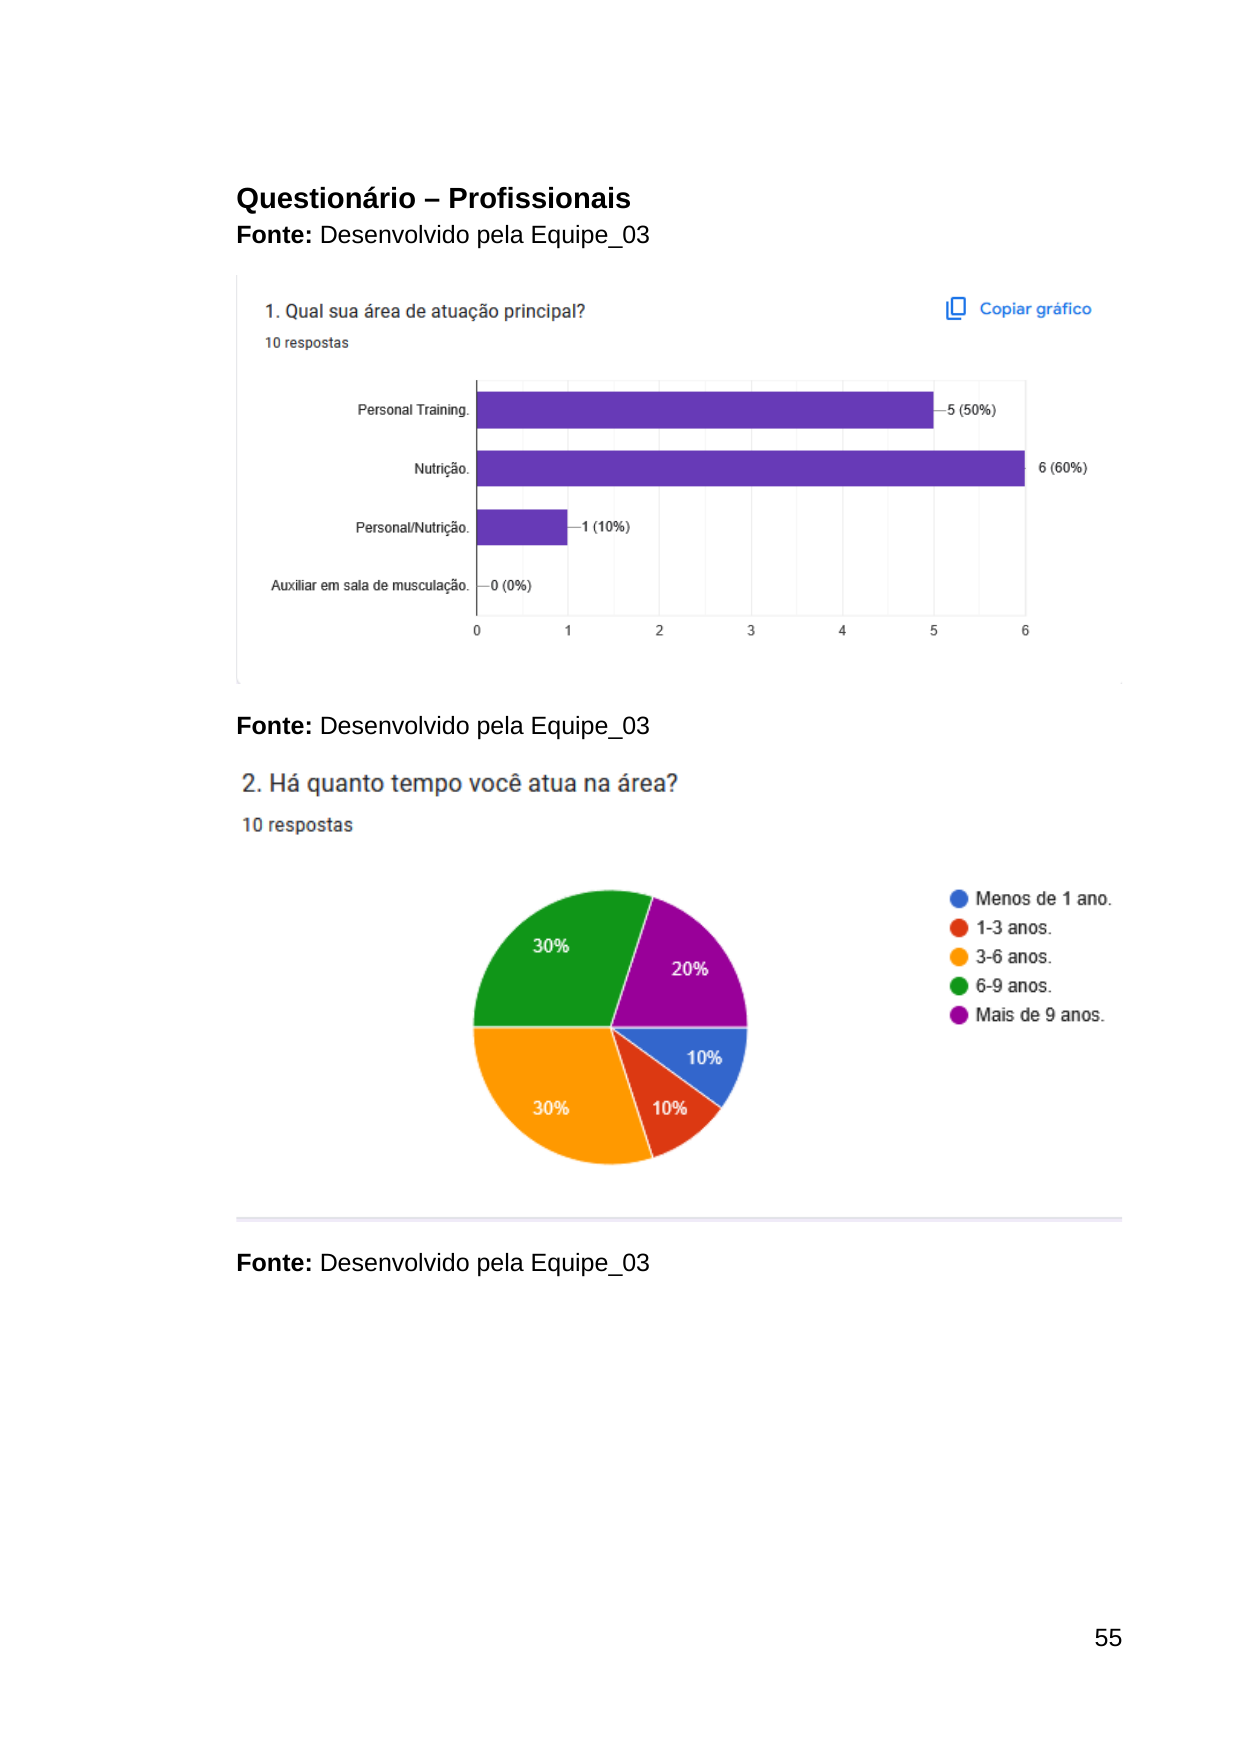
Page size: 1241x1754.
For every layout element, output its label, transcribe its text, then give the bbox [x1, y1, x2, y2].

text Fonte: Desenvolvido pela Equipe_03 [236, 1248, 1122, 1277]
picture [236, 766, 1123, 1222]
subtitle Questionário – Profissionais [236, 181, 1122, 215]
text Fonte: Desenvolvido pela Equipe_03 [236, 220, 1122, 249]
picture [236, 275, 1123, 684]
text Fonte: Desenvolvido pela Equipe_03 [236, 711, 1122, 739]
